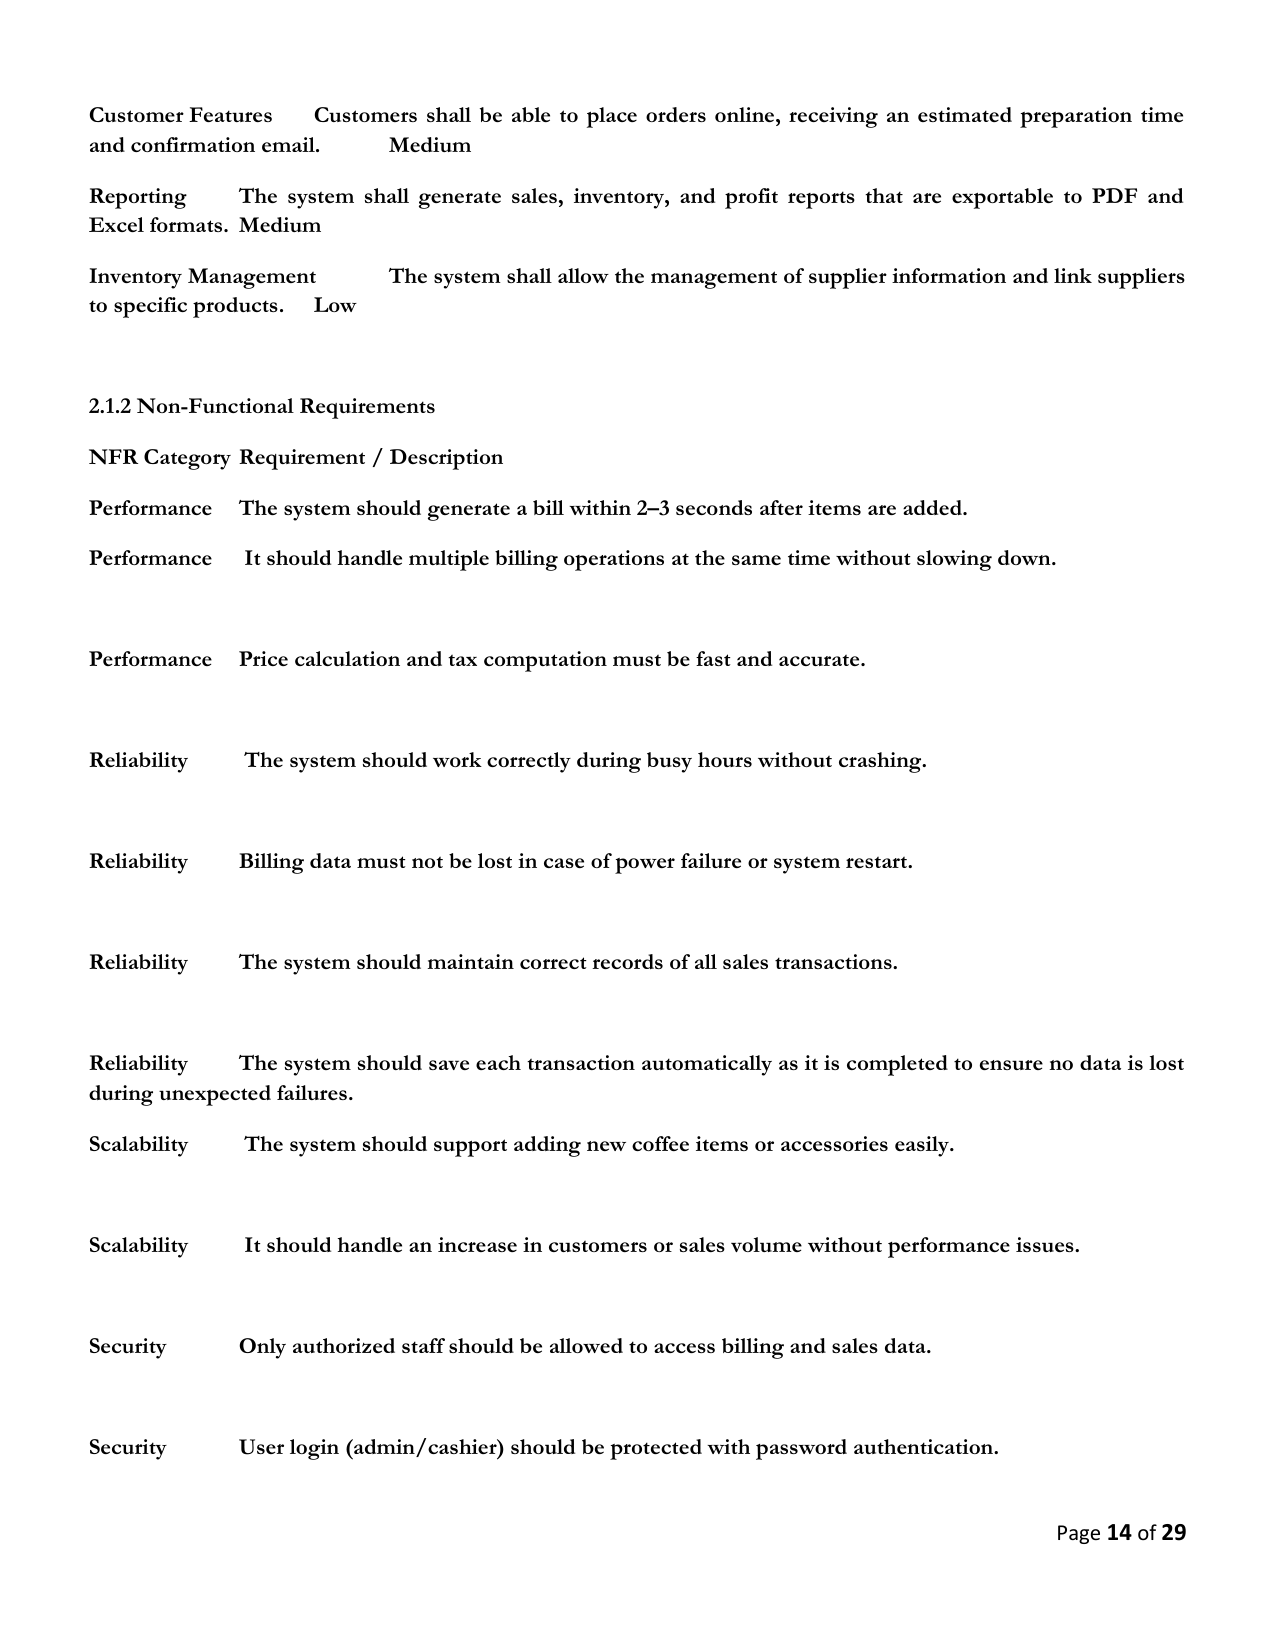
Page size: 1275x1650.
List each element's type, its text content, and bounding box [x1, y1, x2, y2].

text Scalability The system should support adding new coffee items or accessories easily. [88, 1131, 1186, 1157]
text NFR Category Requirement / Description [88, 445, 1186, 471]
text Reliability The system should save each transaction automatically as it is completed to ensure no data is lost during unexpected failures. [88, 1051, 1186, 1106]
text 2.1.2 Non-Functional Requirements [88, 394, 1186, 420]
text Security Only authorized staff should be allowed to access billing and sales data. [88, 1333, 1186, 1359]
text Performance Price calculation and tax computation must be fast and accurate. [88, 647, 1186, 673]
text Inventory Management The system shall allow the management of supplier information and link suppliers to specific products. Low [88, 263, 1186, 319]
text Reliability The system should maintain correct records of all sales transactions. [88, 950, 1186, 976]
text Reporting The system shall generate sales, inventory, and profit reports that are exportable to PDF and Excel formats. Medium [88, 183, 1186, 239]
text Performance It should handle multiple billing operations at the same time without slowing down. [88, 546, 1186, 572]
text Customer Features Customers shall be able to place orders online, receiving an estimated preparation time and confirmation email. Medium [88, 103, 1186, 158]
text Scalability It should handle an increase in customers or sales volume without performance issues. [88, 1232, 1186, 1258]
text Security User login (admin/cashier) should be protected with password authentication. [88, 1434, 1186, 1460]
text Performance The system should generate a bill within 2–3 seconds after items are added. [88, 495, 1186, 521]
text Reliability Billing data must not be lost in case of power failure or system restart. [88, 849, 1186, 875]
text Reliability The system should work correctly during busy hours without crashing. [88, 748, 1186, 774]
